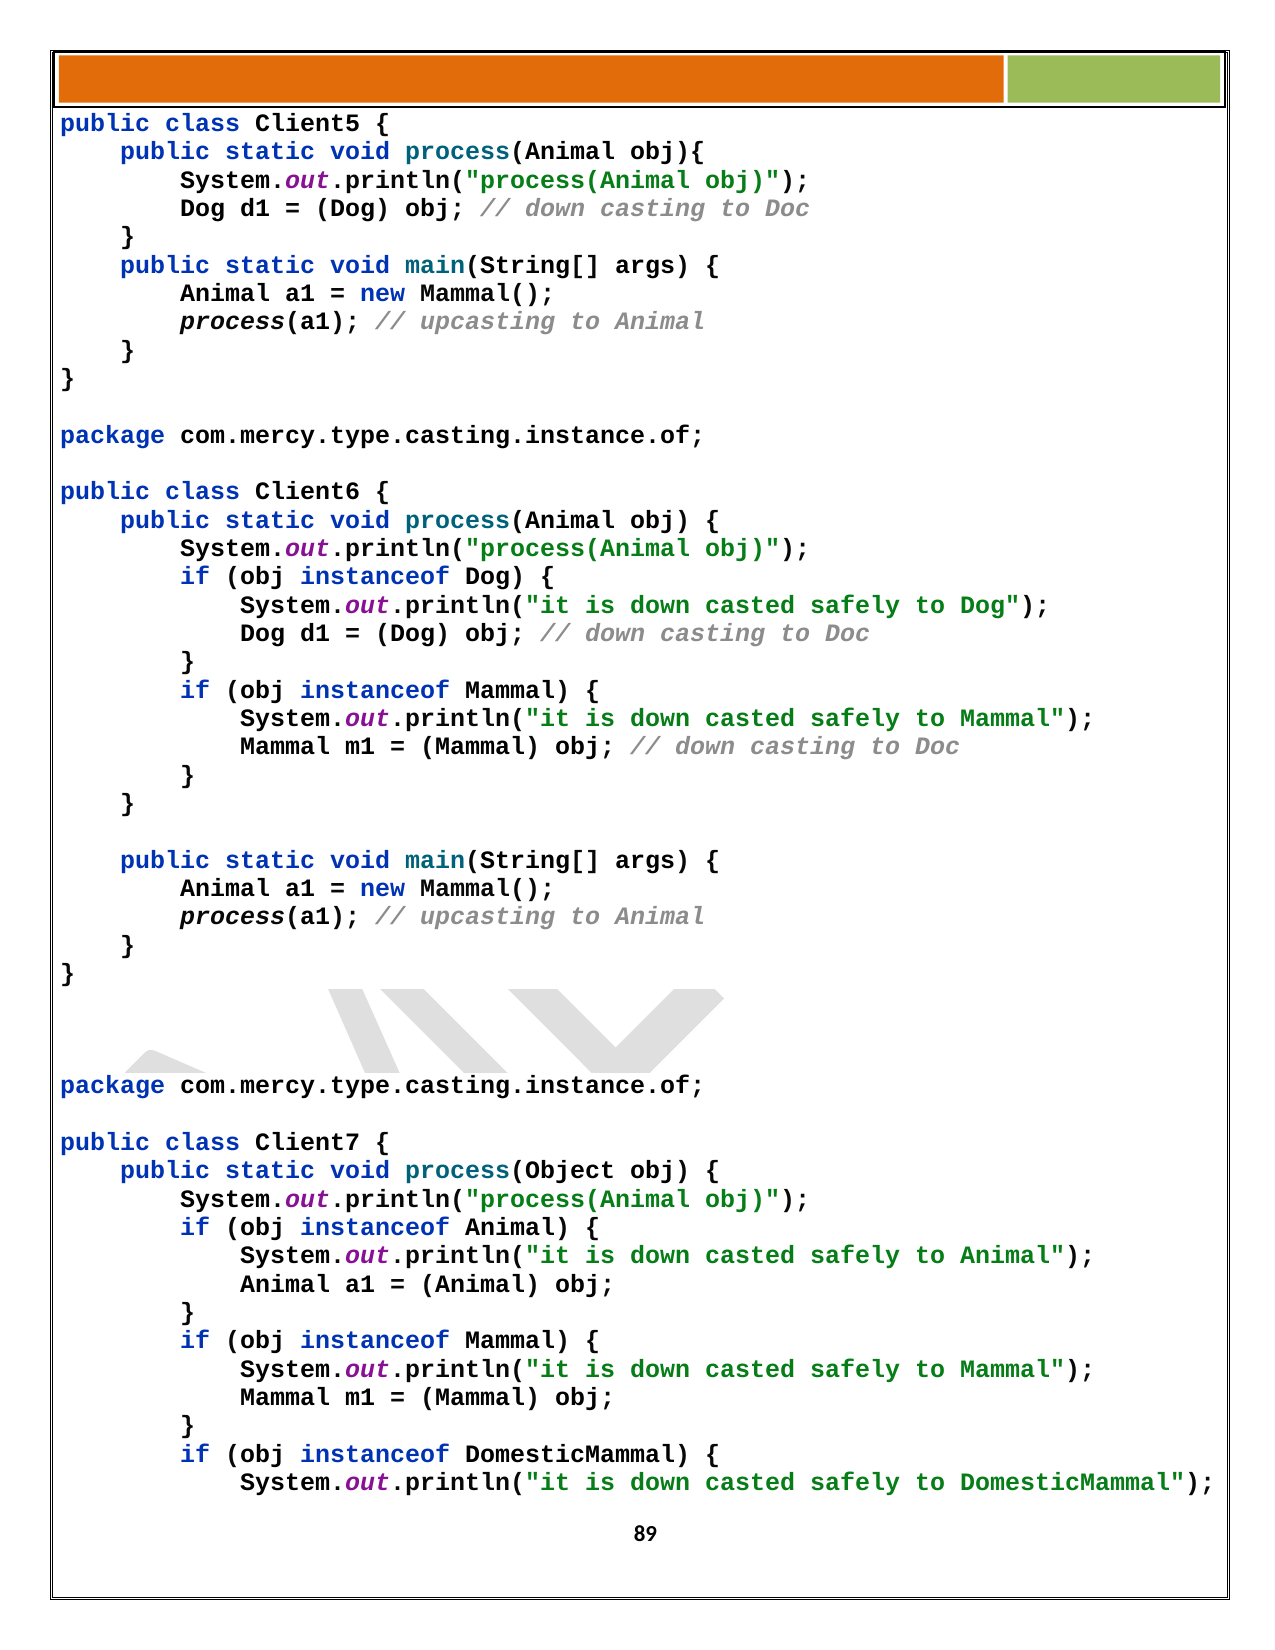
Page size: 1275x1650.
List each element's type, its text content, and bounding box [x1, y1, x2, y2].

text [60, 111, 1227, 394]
text package com.mercy.type.casting.instance.of; public class Client6 { public static void process(Animal obj) { System.out.println("process(Animal obj)"); if (obj instanceof Dog) { System.out.println("it is down casted safely to Dog"); Dog d1 = (Dog) obj; // down casting to Doc } if (obj instanceof Mammal) { System.out.println("it is down casted safely to Mammal"); Mammal m1 = (Mammal) obj; // down casting to Doc } } public static void main(String[] args) { Animal a1 = new Mammal(); process(a1); // upcasting to Animal } } [60, 422, 1227, 989]
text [60, 1073, 1227, 1498]
